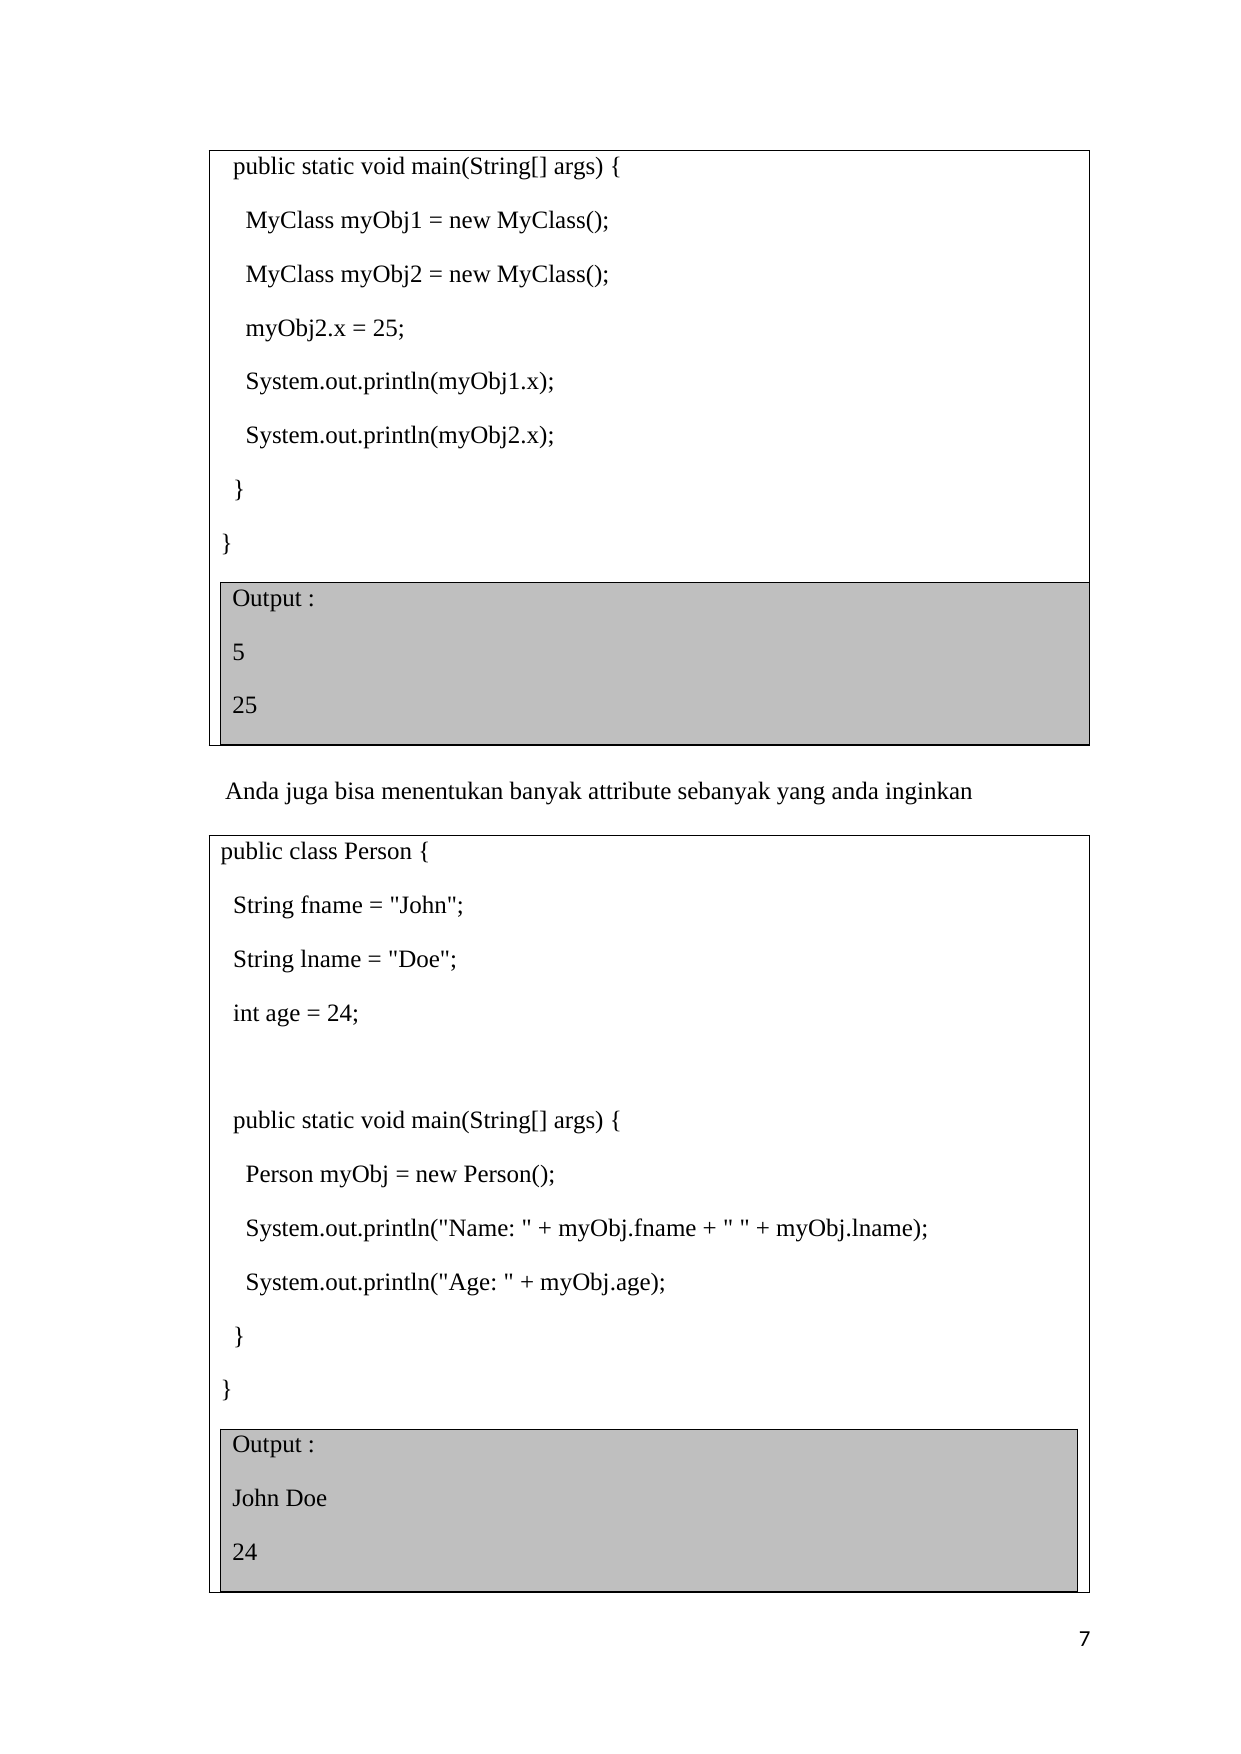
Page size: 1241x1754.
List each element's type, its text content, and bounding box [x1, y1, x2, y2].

table_header public class Person { String fname = "John"; String lname = "Doe"; int age = 24; public static void main(String[] args) { Person myObj = new Person(); System.out.println("Name: " + myObj.fname + " " + myObj.lname); System.out.println("Age: " + myObj.age); } } [210, 836, 1089, 1592]
text Anda juga bisa menentukan banyak attribute sebanyak yang anda inginkan [150, 776, 1090, 805]
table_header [210, 151, 1089, 745]
